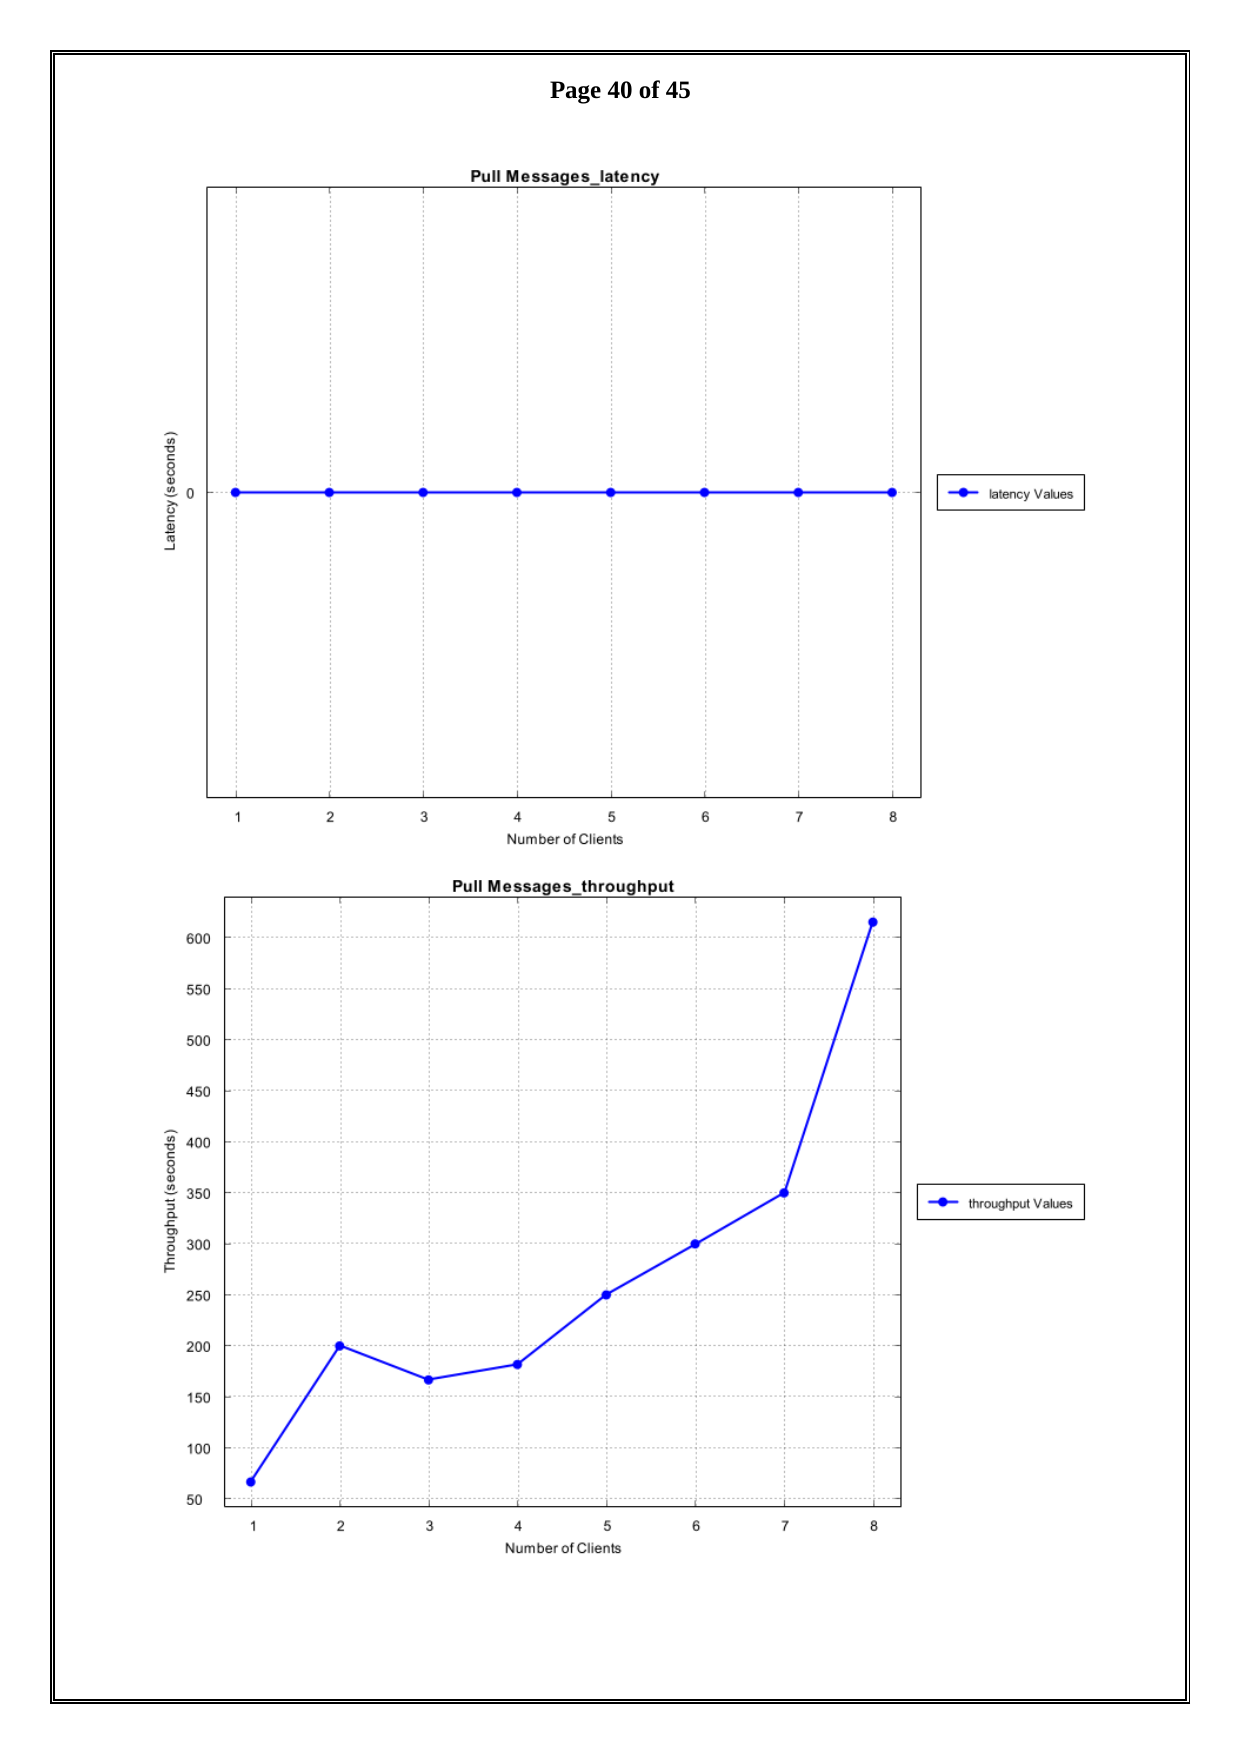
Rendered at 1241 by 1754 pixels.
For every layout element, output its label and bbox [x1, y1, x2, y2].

picture [150, 859, 1091, 1565]
picture [150, 150, 1091, 856]
